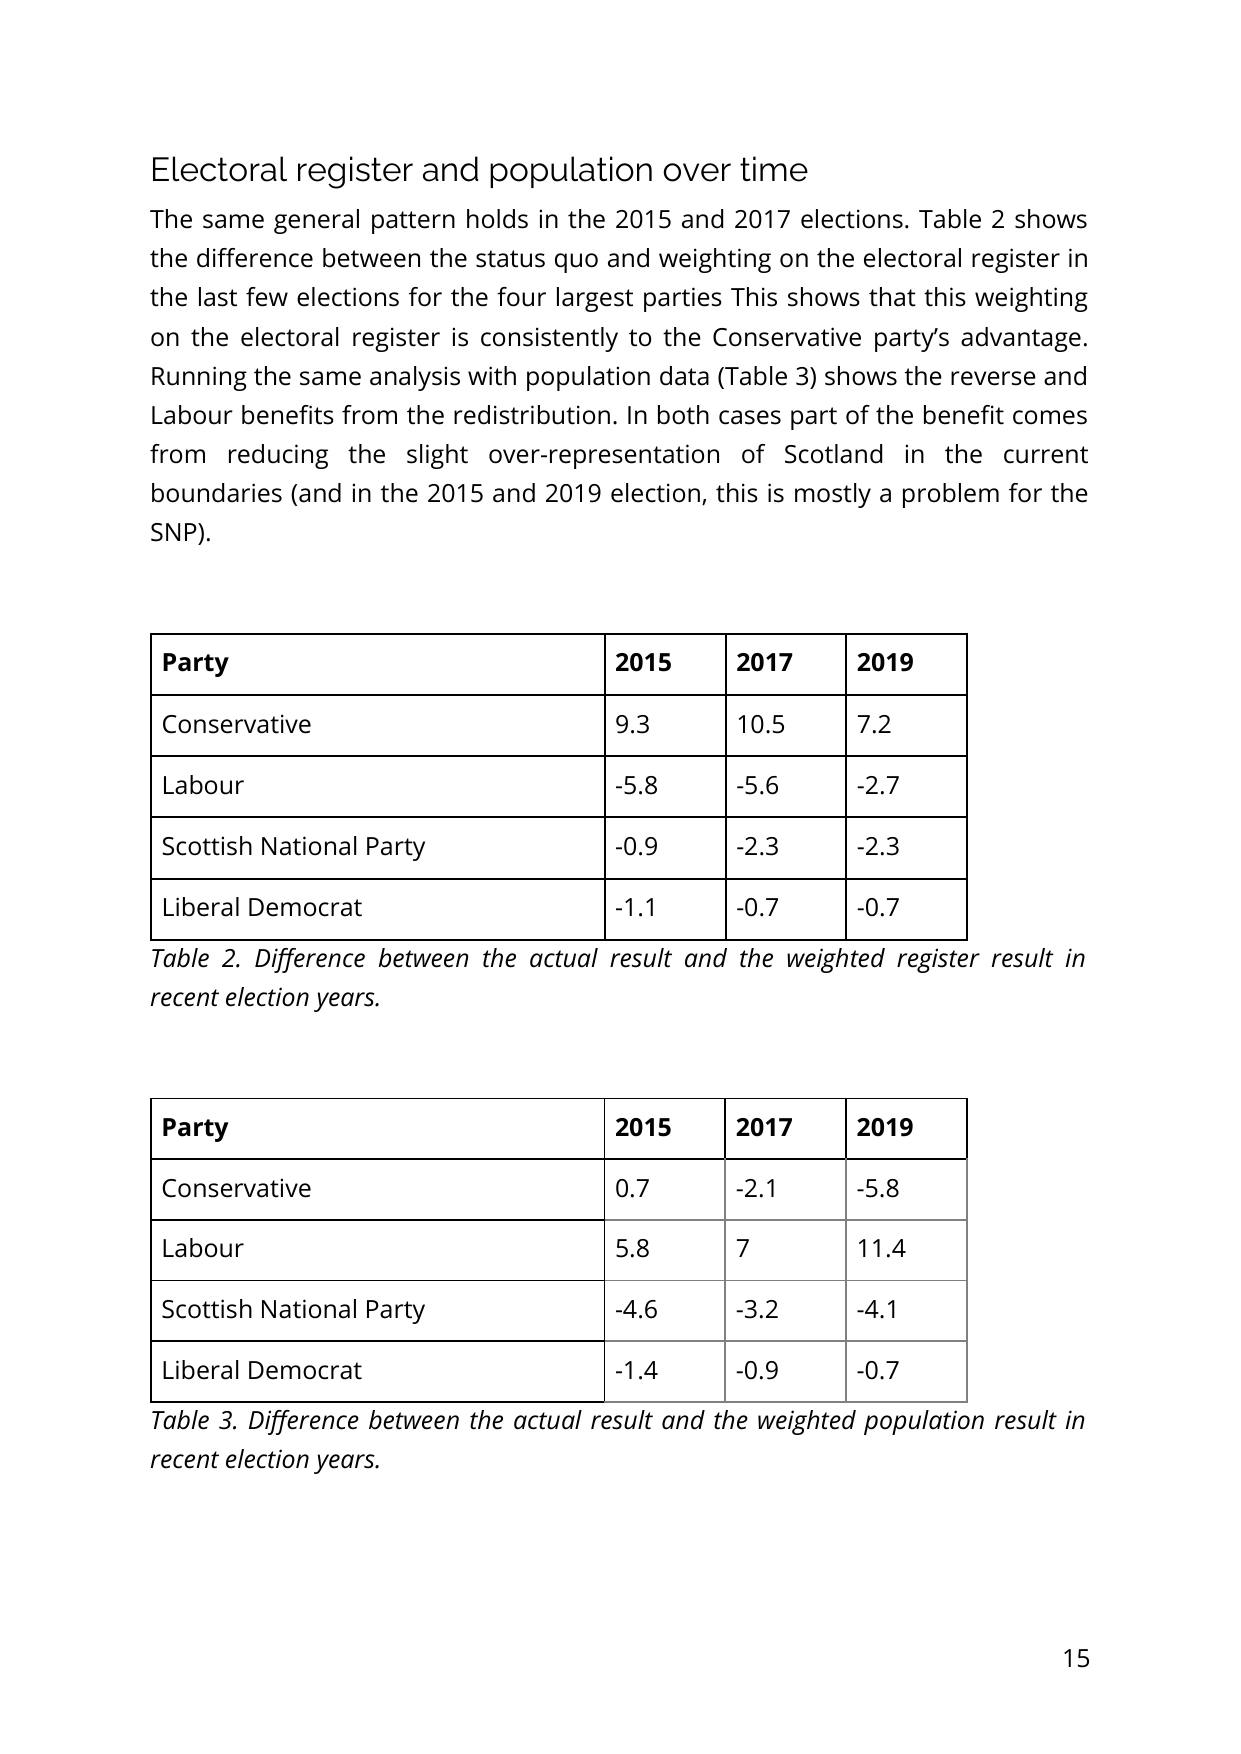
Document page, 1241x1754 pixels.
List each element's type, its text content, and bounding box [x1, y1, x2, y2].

table_header 2017 [726, 1099, 845, 1158]
table_cell 7 [726, 1221, 845, 1280]
text Table 3. Difference between the actual result and the weighted population result in recent election years. [150, 1403, 1090, 1476]
text The same general pattern holds in the 2015 and 2017 elections. Table 2 shows the difference between the status quo and weighting on the electoral register in the last few elections for the four largest parties This shows that this weighting on the electoral register is consistently to the Conservative party’s advantage. Running the same analysis with population data (Table 3) shows the reverse and Labour benefits from the redistribution. In both cases part of the benefit comes from reducing the slight over-representation of Scotland in the current boundaries (and in the 2015 and 2019 election, this is mostly a problem for the SNP). [150, 202, 1090, 549]
table_header 2015 [606, 635, 725, 694]
table_cell Liberal Democrat [152, 1342, 604, 1401]
text Table 2. Difference between the actual result and the weighted register result in recent election years. [150, 941, 1090, 1014]
table_header Party [152, 1099, 604, 1158]
table_cell -0.7 [847, 880, 966, 939]
table_cell Labour [152, 757, 604, 816]
table_cell Labour [152, 1221, 604, 1280]
table_cell 10.5 [727, 696, 845, 755]
table_header Party [152, 635, 604, 694]
table_cell Scottish National Party [152, 818, 604, 877]
table_cell -1.4 [605, 1342, 724, 1401]
table_cell -0.7 [727, 880, 845, 939]
table_cell -5.8 [847, 1160, 966, 1219]
table_cell -1.1 [606, 880, 725, 939]
table_cell -5.6 [727, 757, 845, 816]
table_cell 11.4 [847, 1221, 966, 1280]
table_cell -3.2 [726, 1281, 845, 1340]
table_cell -0.9 [606, 818, 725, 877]
table_header 2017 [727, 635, 845, 694]
table_cell -4.6 [605, 1281, 724, 1340]
table_cell -0.9 [726, 1342, 845, 1401]
table_header 2015 [605, 1099, 724, 1158]
table_cell -2.1 [726, 1160, 845, 1219]
table_cell Conservative [152, 1160, 604, 1219]
table_cell 7.2 [847, 696, 966, 755]
table_cell -5.8 [606, 757, 725, 816]
table_cell 0.7 [605, 1160, 724, 1219]
table_cell -0.7 [847, 1342, 966, 1401]
table_cell -2.3 [847, 818, 966, 877]
table_cell -2.3 [727, 818, 845, 877]
table_cell -2.7 [847, 757, 966, 816]
subtitle Electoral register and population over time [150, 150, 1090, 189]
table_cell 9.3 [606, 696, 725, 755]
table_cell 5.8 [605, 1221, 724, 1280]
table_header 2019 [847, 1099, 966, 1158]
table_cell Scottish National Party [152, 1281, 604, 1340]
table_cell Conservative [152, 696, 604, 755]
table_cell -4.1 [847, 1281, 966, 1340]
table_header 2019 [847, 635, 966, 694]
table_cell Liberal Democrat [152, 880, 604, 939]
